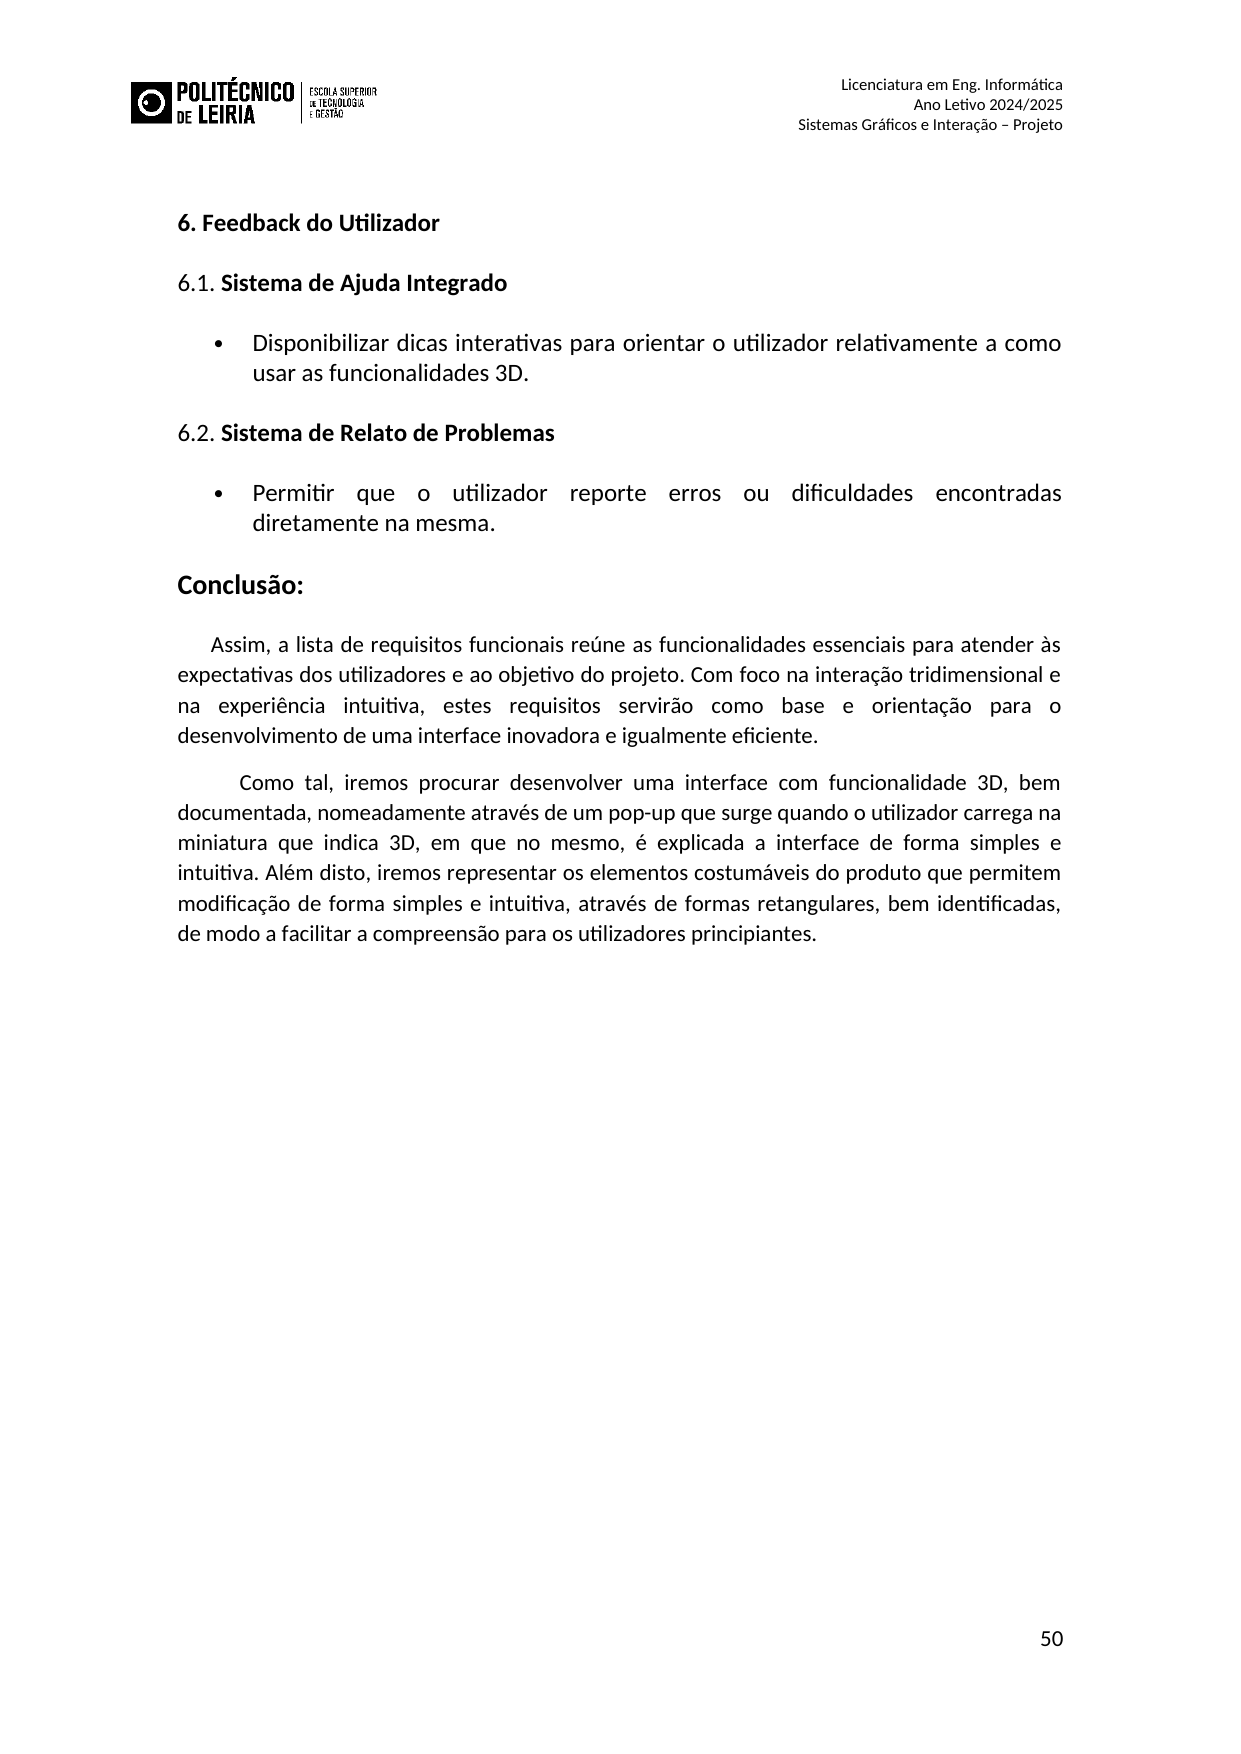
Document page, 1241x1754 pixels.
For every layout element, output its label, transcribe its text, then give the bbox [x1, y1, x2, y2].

list Permitir que o utilizador reporte erros ou dificuldades encontradas diretamente na mesma. [215, 477, 1063, 538]
text Como tal, iremos procurar desenvolver uma interface com funcionalidade 3D, bem documentada, nomeadamente através de um pop-up que surge quando o utilizador carrega na miniatura que indica 3D, em que no mesmo, é explicada a interface de forma simples e intuitiva. Além disto, iremos representar os elementos costumáveis do produto que permitem modificação de forma simples e intuitiva, através de formas retangulares, bem identificadas, de modo a facilitar a compreensão para os utilizadores principiantes. [177, 768, 1063, 947]
list Disponibilizar dicas interativas para orientar o utilizador relativamente a como usar as funcionalidades 3D. [215, 327, 1063, 388]
text Assim, a lista de requisitos funcionais reúne as funcionalidades essenciais para atender às expectativas dos utilizadores e ao objetivo do projeto. Com foco na interação tridimensional e na experiência intuitiva, estes requisitos servirão como base e orientação para o desenvolvimento de uma interface inovadora e igualmente eficiente. [177, 630, 1063, 749]
text 6.1. Sistema de Ajuda Integrado [177, 267, 1063, 298]
text 6.2. Sistema de Relato de Problemas [177, 417, 1063, 447]
text 6. Feedback do Utilizador [177, 207, 1063, 238]
text Conclusão: [177, 567, 1063, 601]
